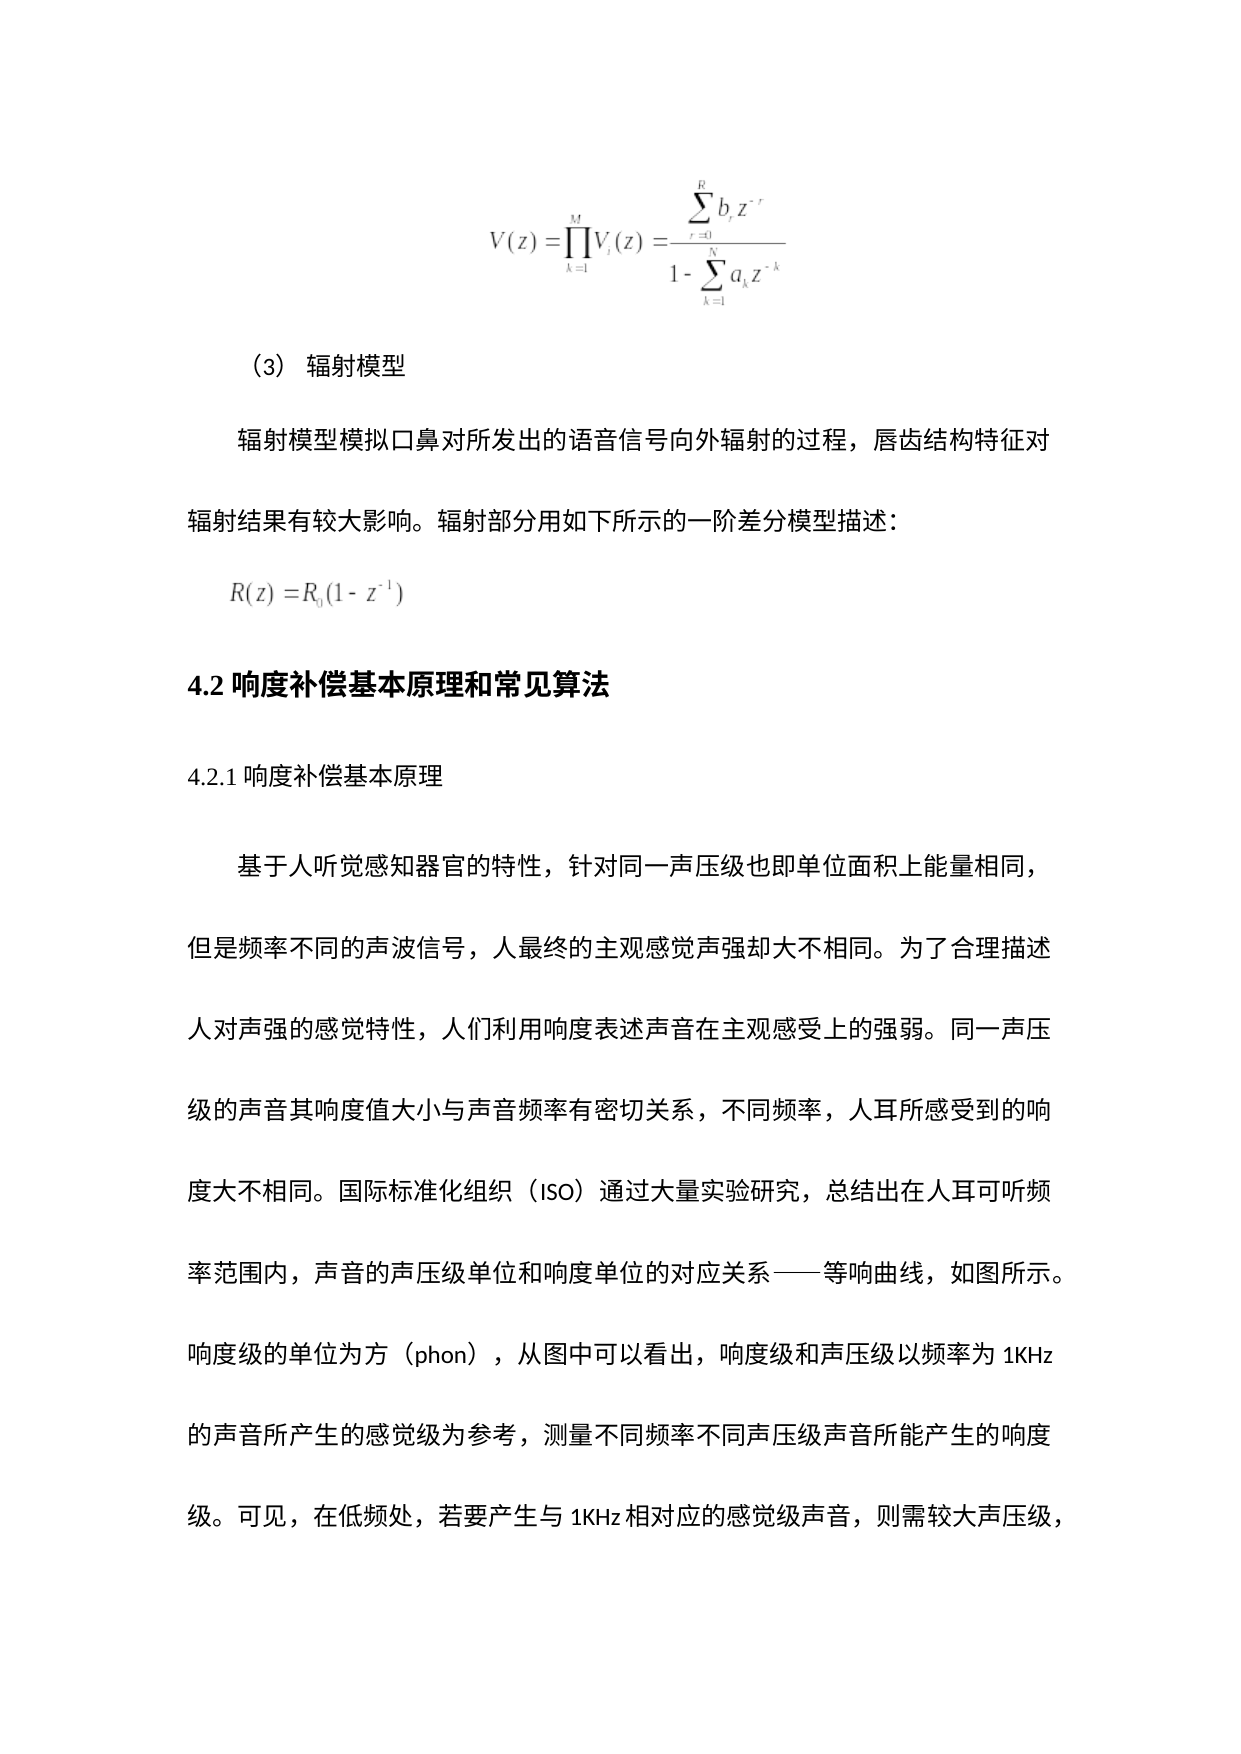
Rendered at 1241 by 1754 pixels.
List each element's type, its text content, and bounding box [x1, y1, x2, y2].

list 辐射模型 [187, 332, 1053, 397]
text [187, 832, 1053, 1547]
text 辐射模型模拟口鼻对所发出的语音信号向外辐射的过程，唇齿结构特征对辐射结果有较大影响。辐射部分用如下所示的一阶差分模型描述： [187, 406, 1053, 552]
list 响度补偿基本原理和常见算法 [187, 650, 1053, 715]
list 响度补偿基本原理 [187, 742, 1053, 807]
